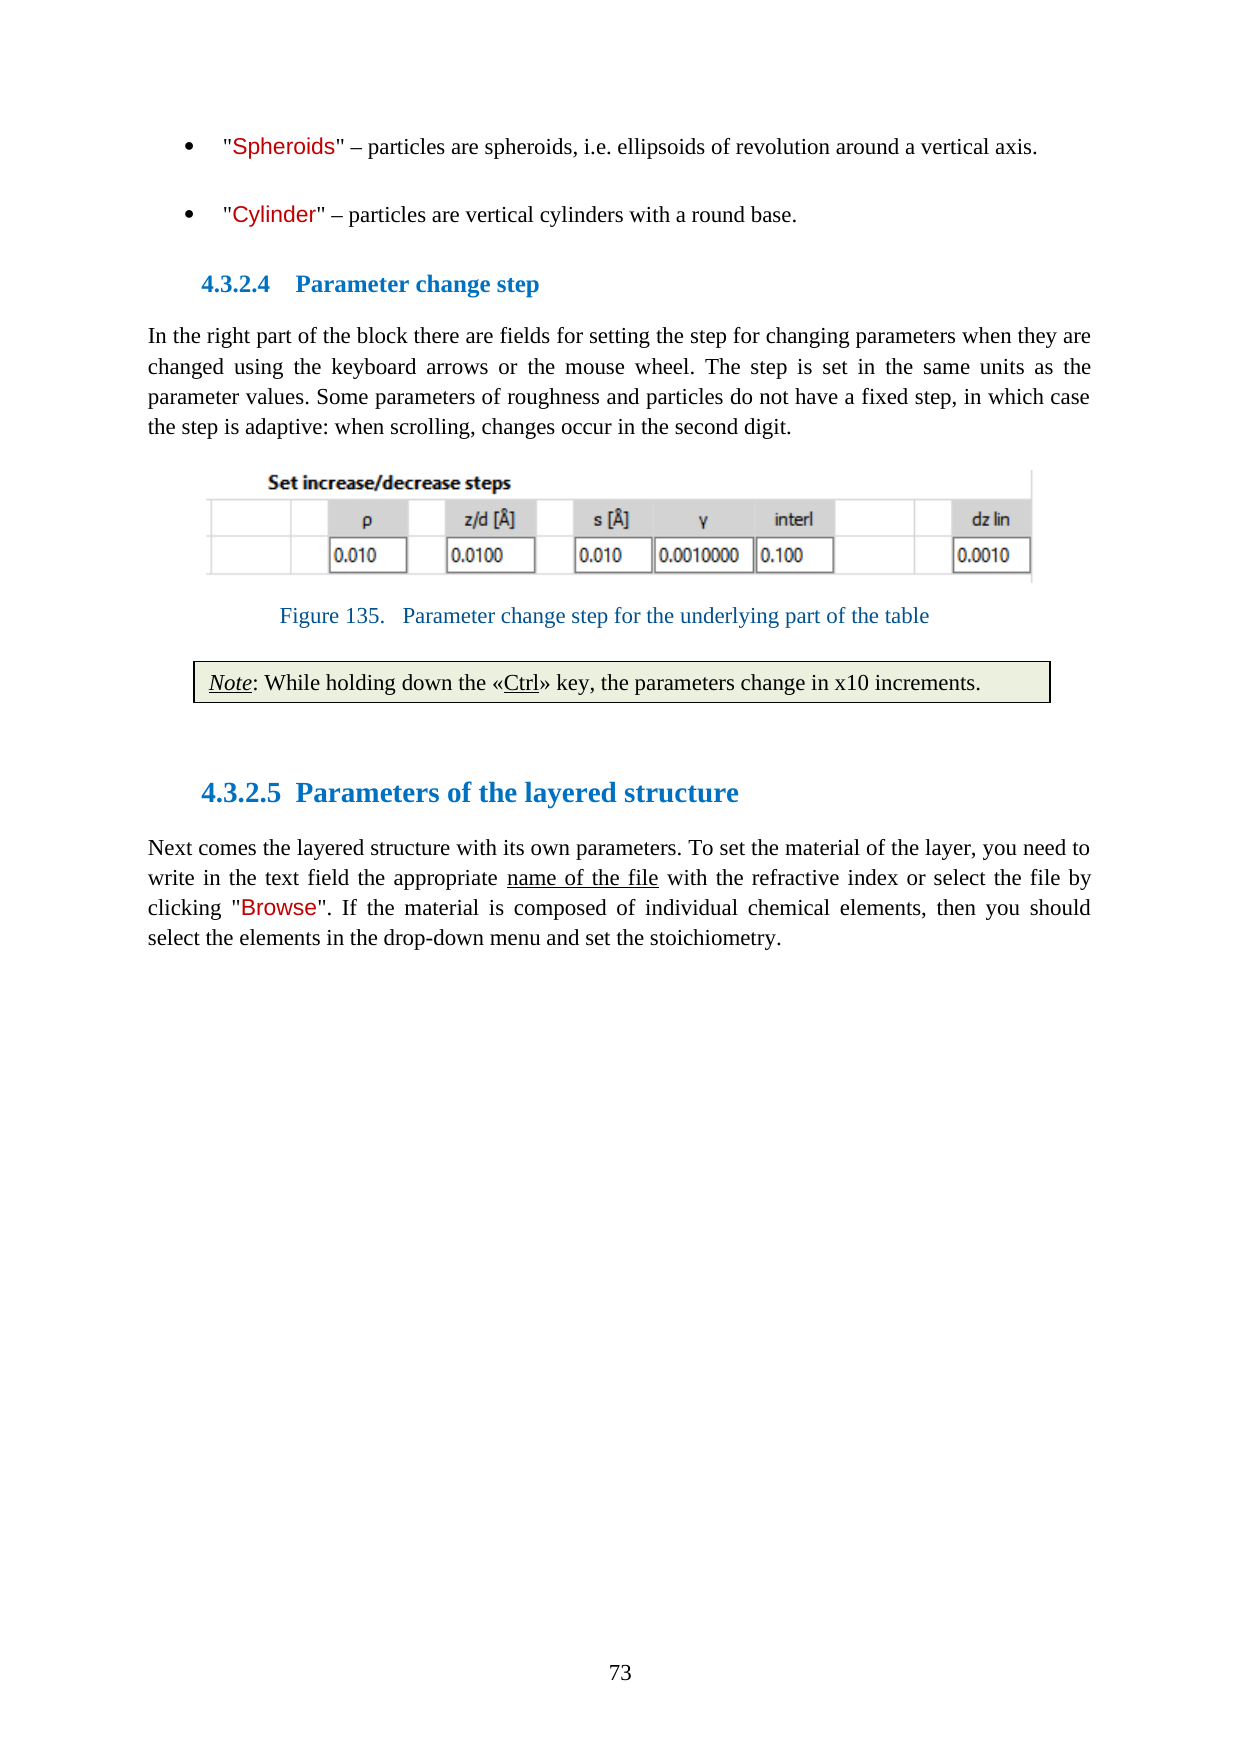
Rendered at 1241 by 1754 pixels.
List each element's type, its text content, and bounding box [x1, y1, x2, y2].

picture [206, 470, 1039, 583]
subtitle Parameter change step [201, 269, 1093, 297]
text Next comes the layered structure with its own parameters. To set the material of the layer, you need to write in the text field the appropriate name of the file with the refractive index or select the file by clicking "Browse". If the material is composed of individual chemical elements, then you should select the elements in the drop-down menu and set the stoichiometry. [148, 834, 1093, 951]
text In the right part of the block there are fields for setting the step for changing parameters when they are changed using the keyboard arrows or the mouse wheel. The step is set in the same units as the parameter values. Some parameters of roughness and particles do not have a fixed step, in which case the step is adaptive: when scrolling, changes occur in the second digit. [148, 322, 1093, 439]
list "Cylinder" – particles are vertical cylinders with a round base. [185, 201, 1093, 227]
list "Spheroids" – particles are spheroids, i.e. ellipsoids of revolution around a vertical axis. [185, 133, 1093, 159]
subtitle Parameters of the layered structure [201, 669, 1093, 809]
